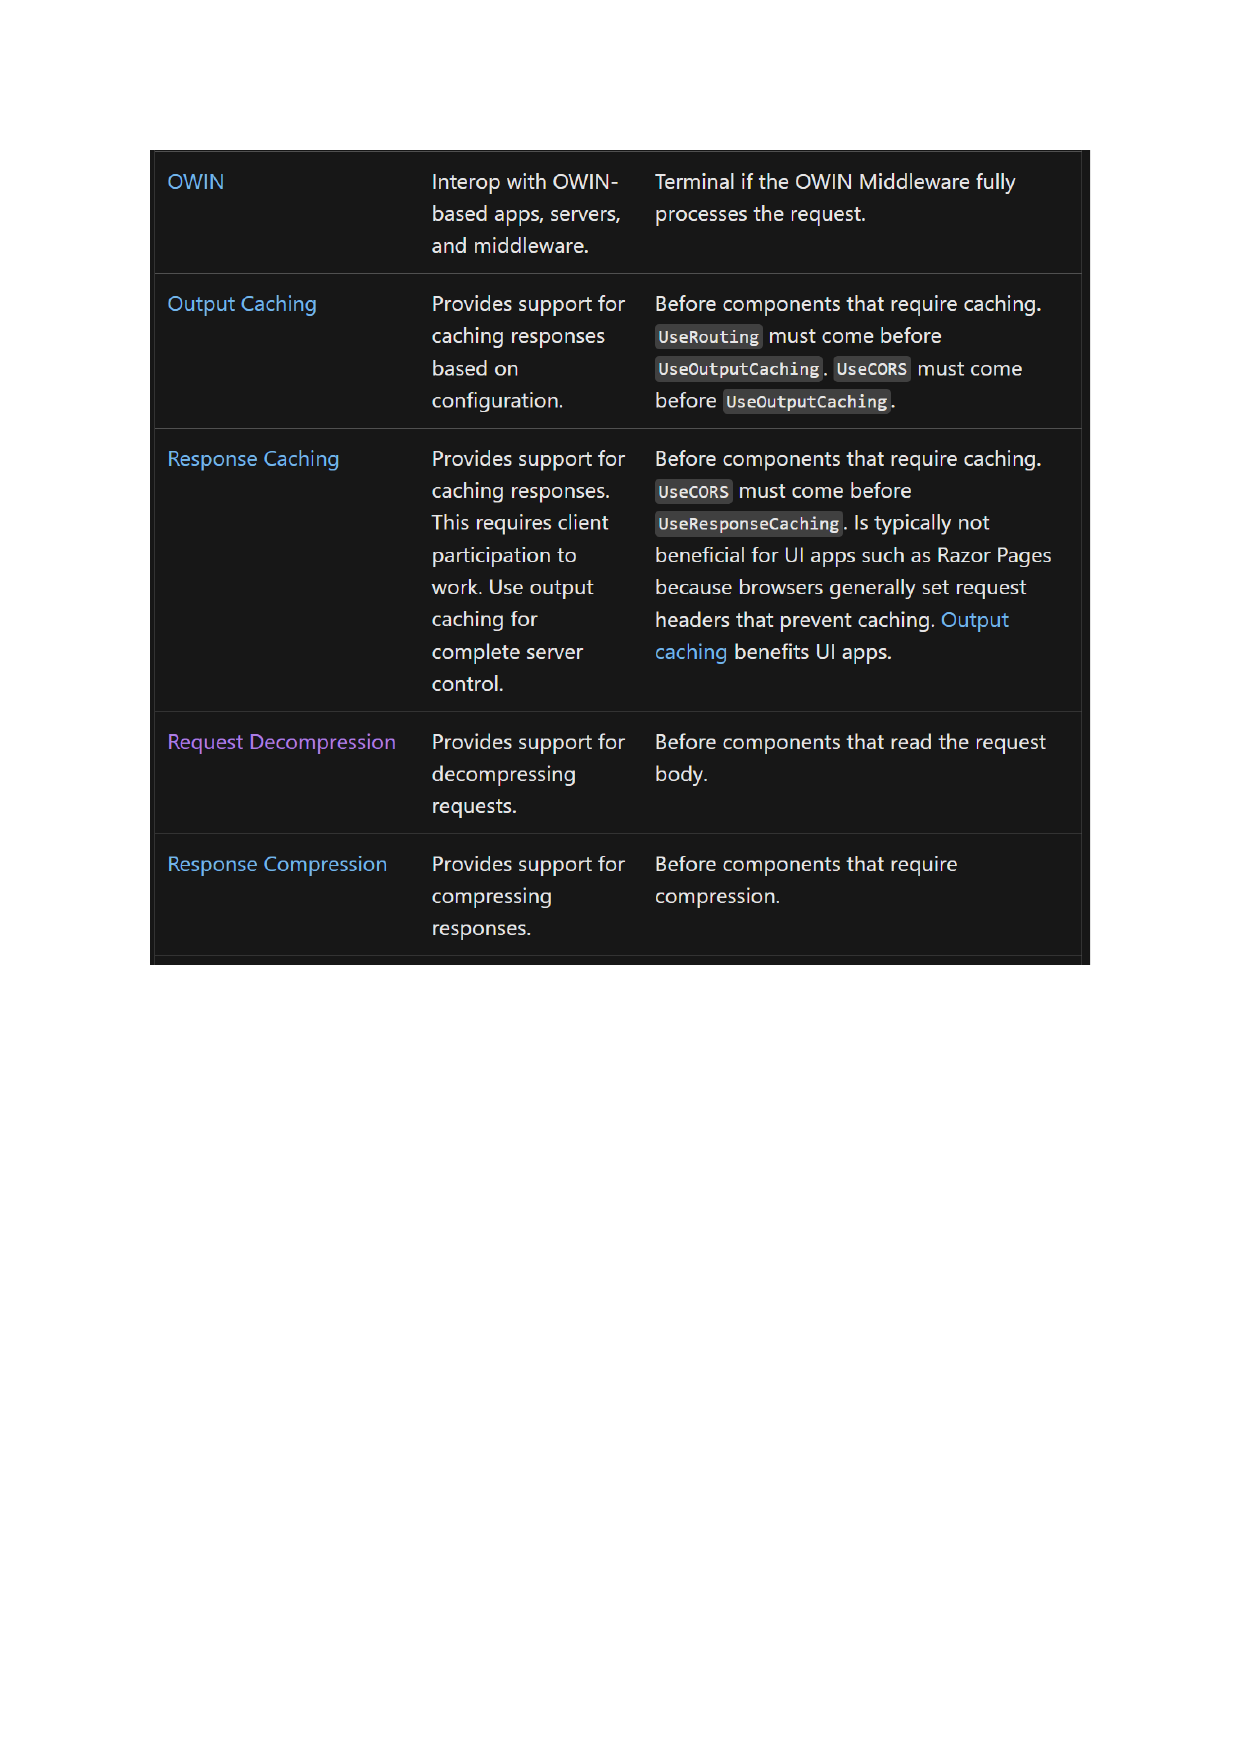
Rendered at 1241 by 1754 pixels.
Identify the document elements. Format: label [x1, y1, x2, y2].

picture [150, 150, 1091, 965]
